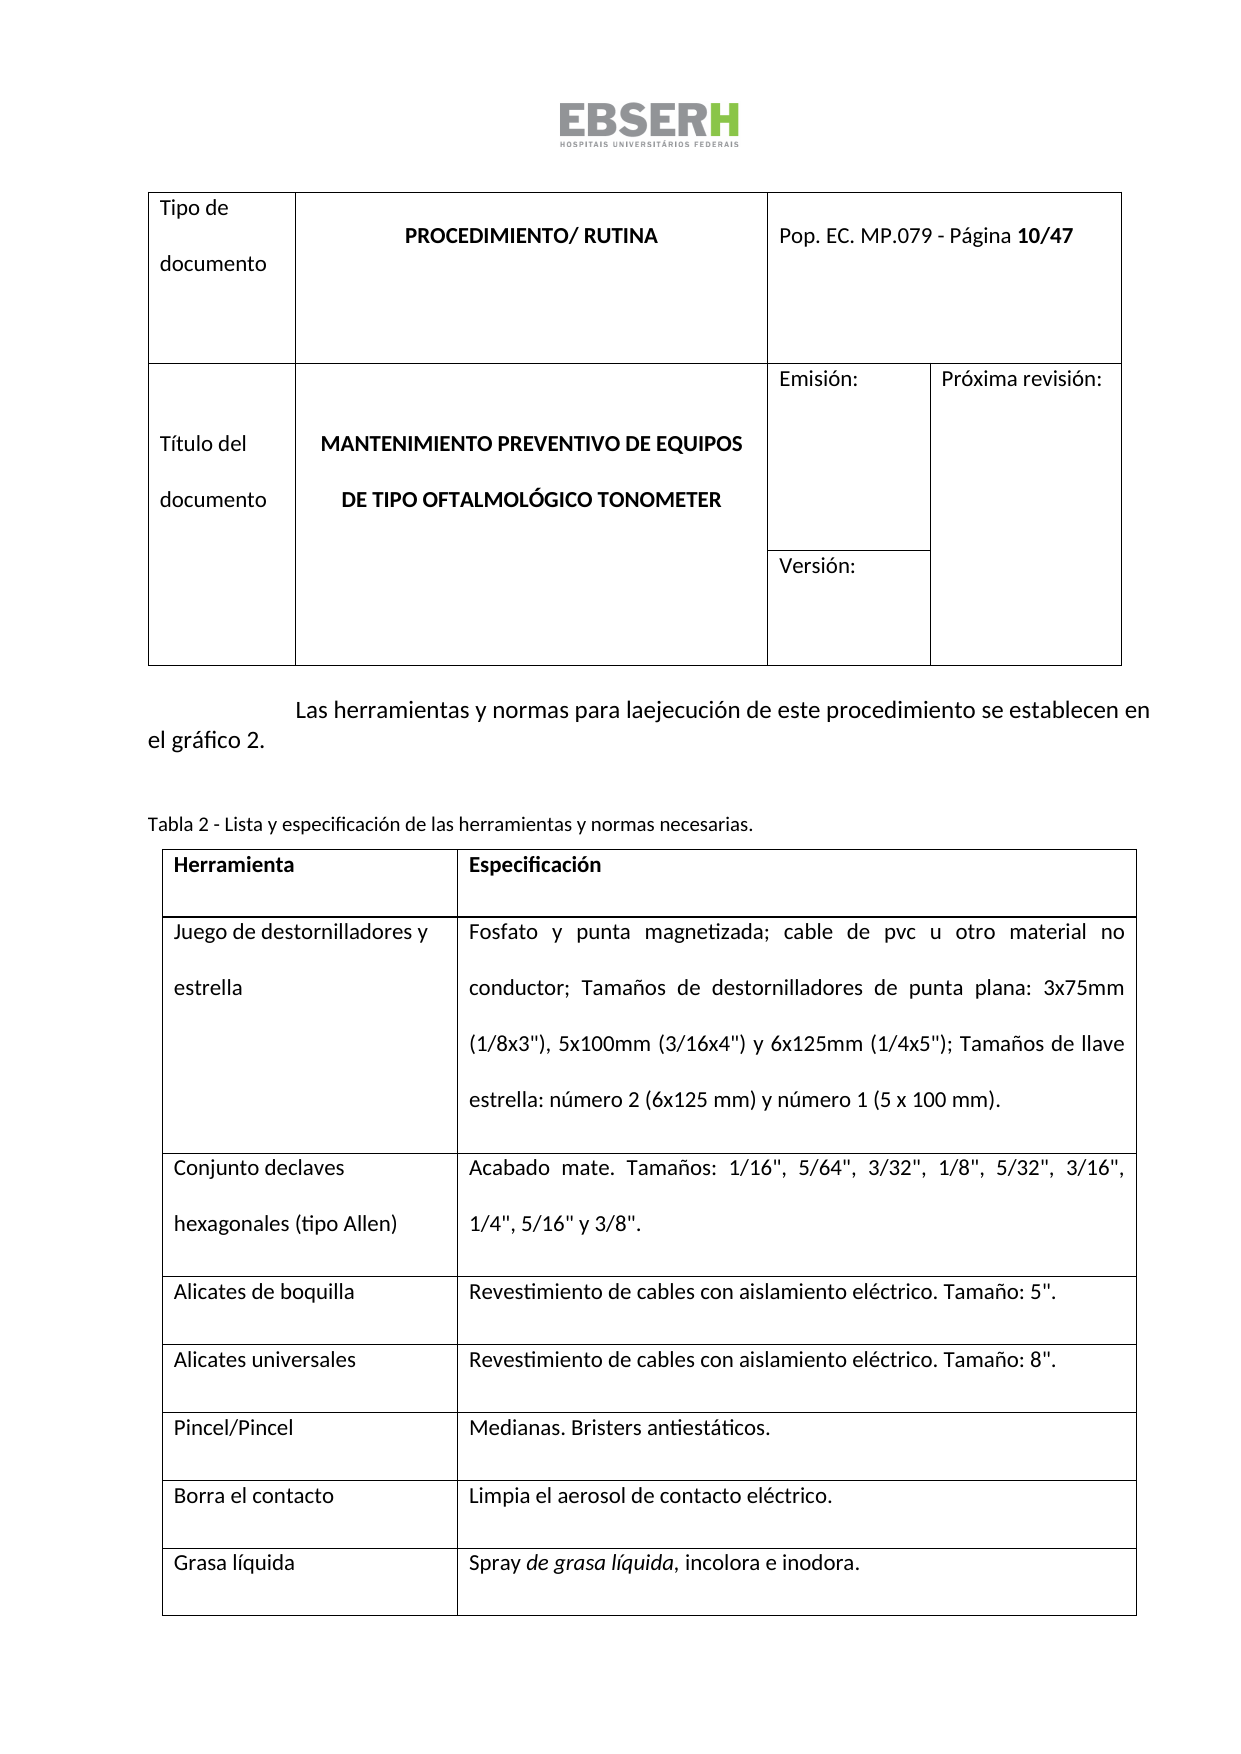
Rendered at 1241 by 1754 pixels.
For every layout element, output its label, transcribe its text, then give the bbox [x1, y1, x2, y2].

table_cell Acabado mate. Tamaños: 1/16", 5/64", 3/32", 1/8", 5/32", 3/16", 1/4", 5/16" y 3/8". [458, 1154, 1136, 1276]
table_header Herramienta [163, 850, 457, 916]
table_cell Borra el contacto [163, 1481, 457, 1547]
table_cell Alicates universales [163, 1345, 457, 1412]
table_cell Limpia el aerosol de contacto eléctrico. [458, 1481, 1136, 1547]
picture [558, 101, 741, 147]
table_cell Fosfato y punta magnetizada; cable de pvc u otro material no conductor; Tamaños de destornilladores de punta plana: 3x75mm (1/8x3"), 5x100mm (3/16x4") y 6x125mm (1/4x5"); Tamaños de llave estrella: número 2 (6x125 mm) y número 1 (5 x 100 mm). [458, 918, 1136, 1152]
text Tabla 2 - Lista y especificación de las herramientas y normas necesarias. [148, 811, 1152, 836]
table_header Especificación [458, 850, 1136, 916]
table_cell Revestimiento de cables con aislamiento eléctrico. Tamaño: 8". [458, 1345, 1136, 1412]
text Las herramientas y normas para laejecución de este procedimiento se establecen en el gráfico 2. [148, 694, 1152, 755]
table_cell Juego de destornilladores y estrella [163, 918, 457, 1152]
table_cell Alicates de boquilla [163, 1277, 457, 1344]
table_cell Conjunto declaves hexagonales (tipo Allen) [163, 1154, 457, 1276]
table_cell Pincel/Pincel [163, 1413, 457, 1480]
table_cell Medianas. Bristers antiestáticos. [458, 1413, 1136, 1480]
table_cell Grasa líquida [163, 1549, 457, 1615]
table_cell Spray de grasa líquida, incolora e inodora. [458, 1549, 1136, 1615]
table_cell Revestimiento de cables con aislamiento eléctrico. Tamaño: 5". [458, 1277, 1136, 1344]
